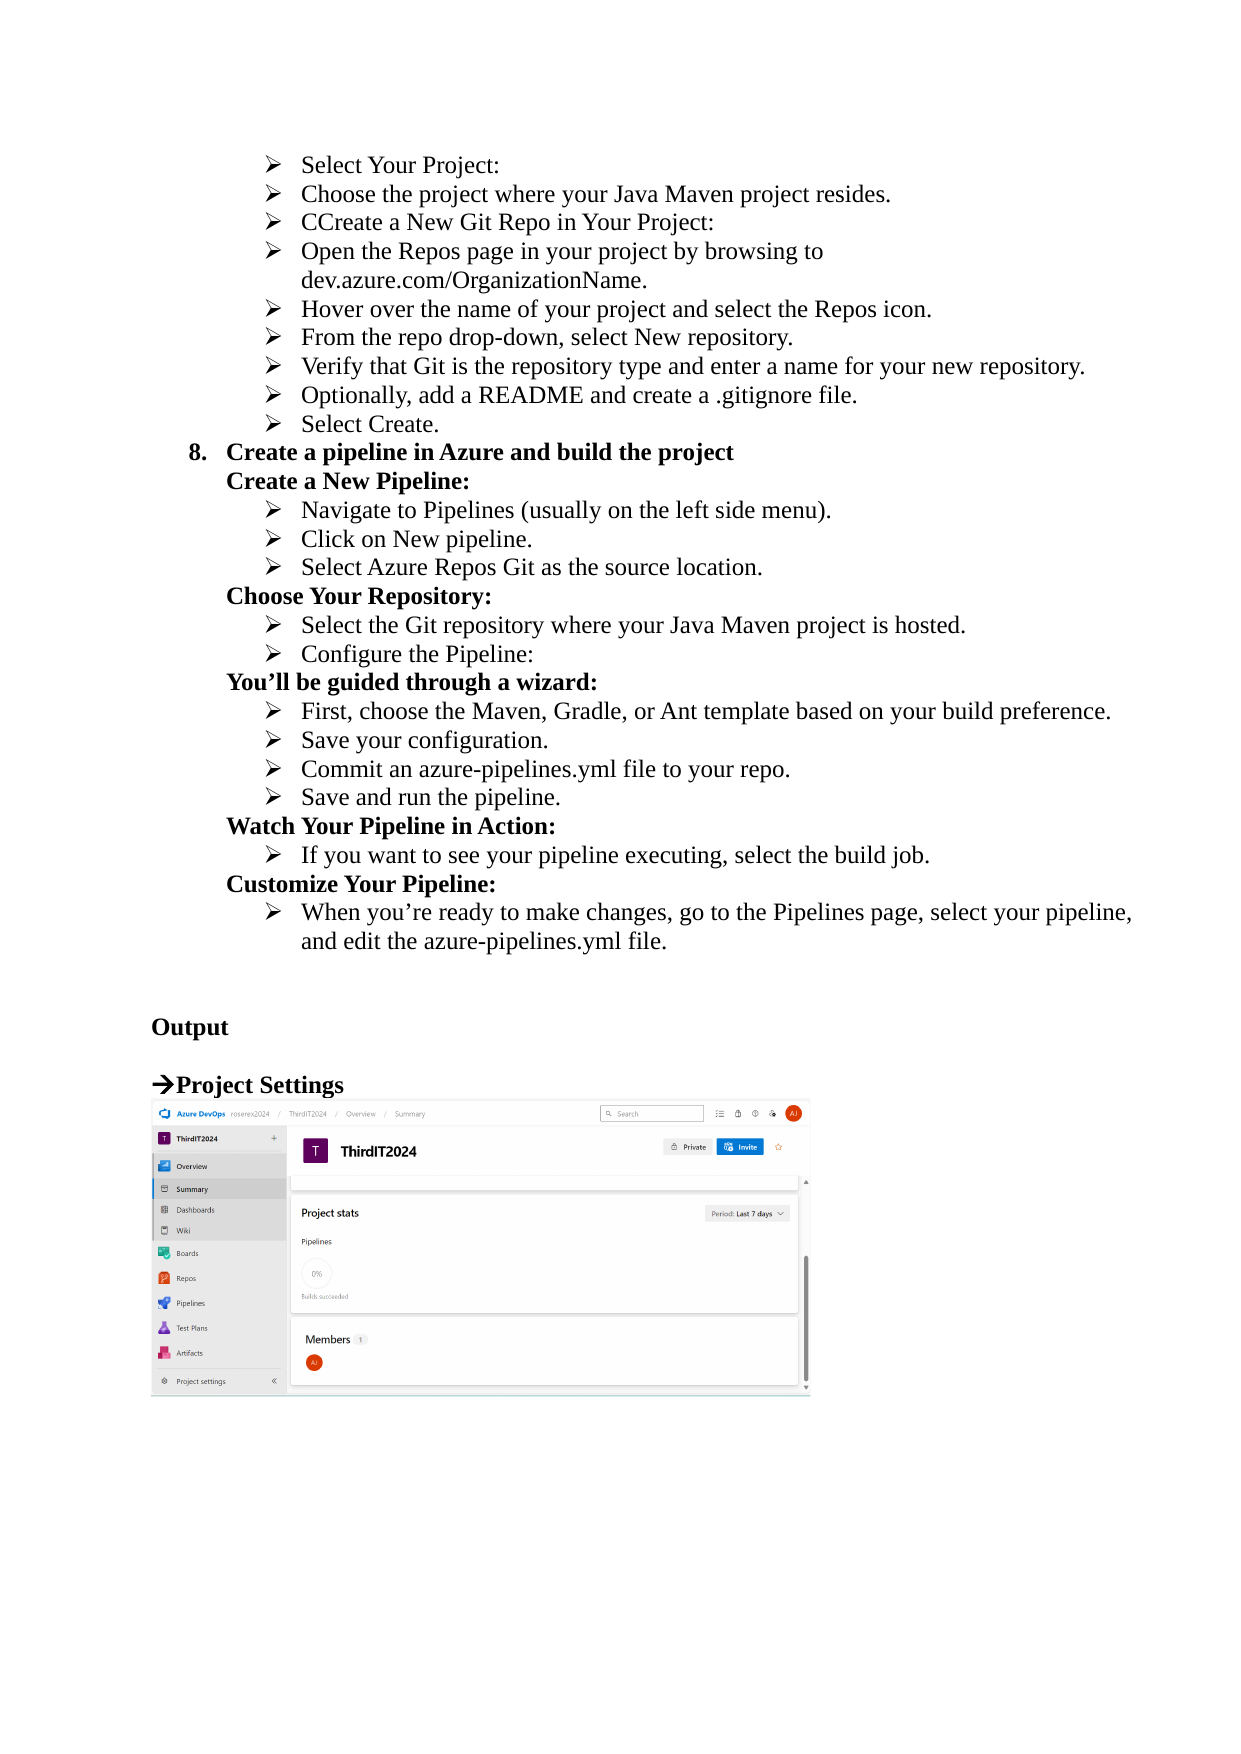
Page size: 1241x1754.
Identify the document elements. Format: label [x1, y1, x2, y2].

picture [150, 1098, 811, 1397]
table_cell [140, 150, 1158, 1012]
table_cell [140, 1013, 1158, 1396]
